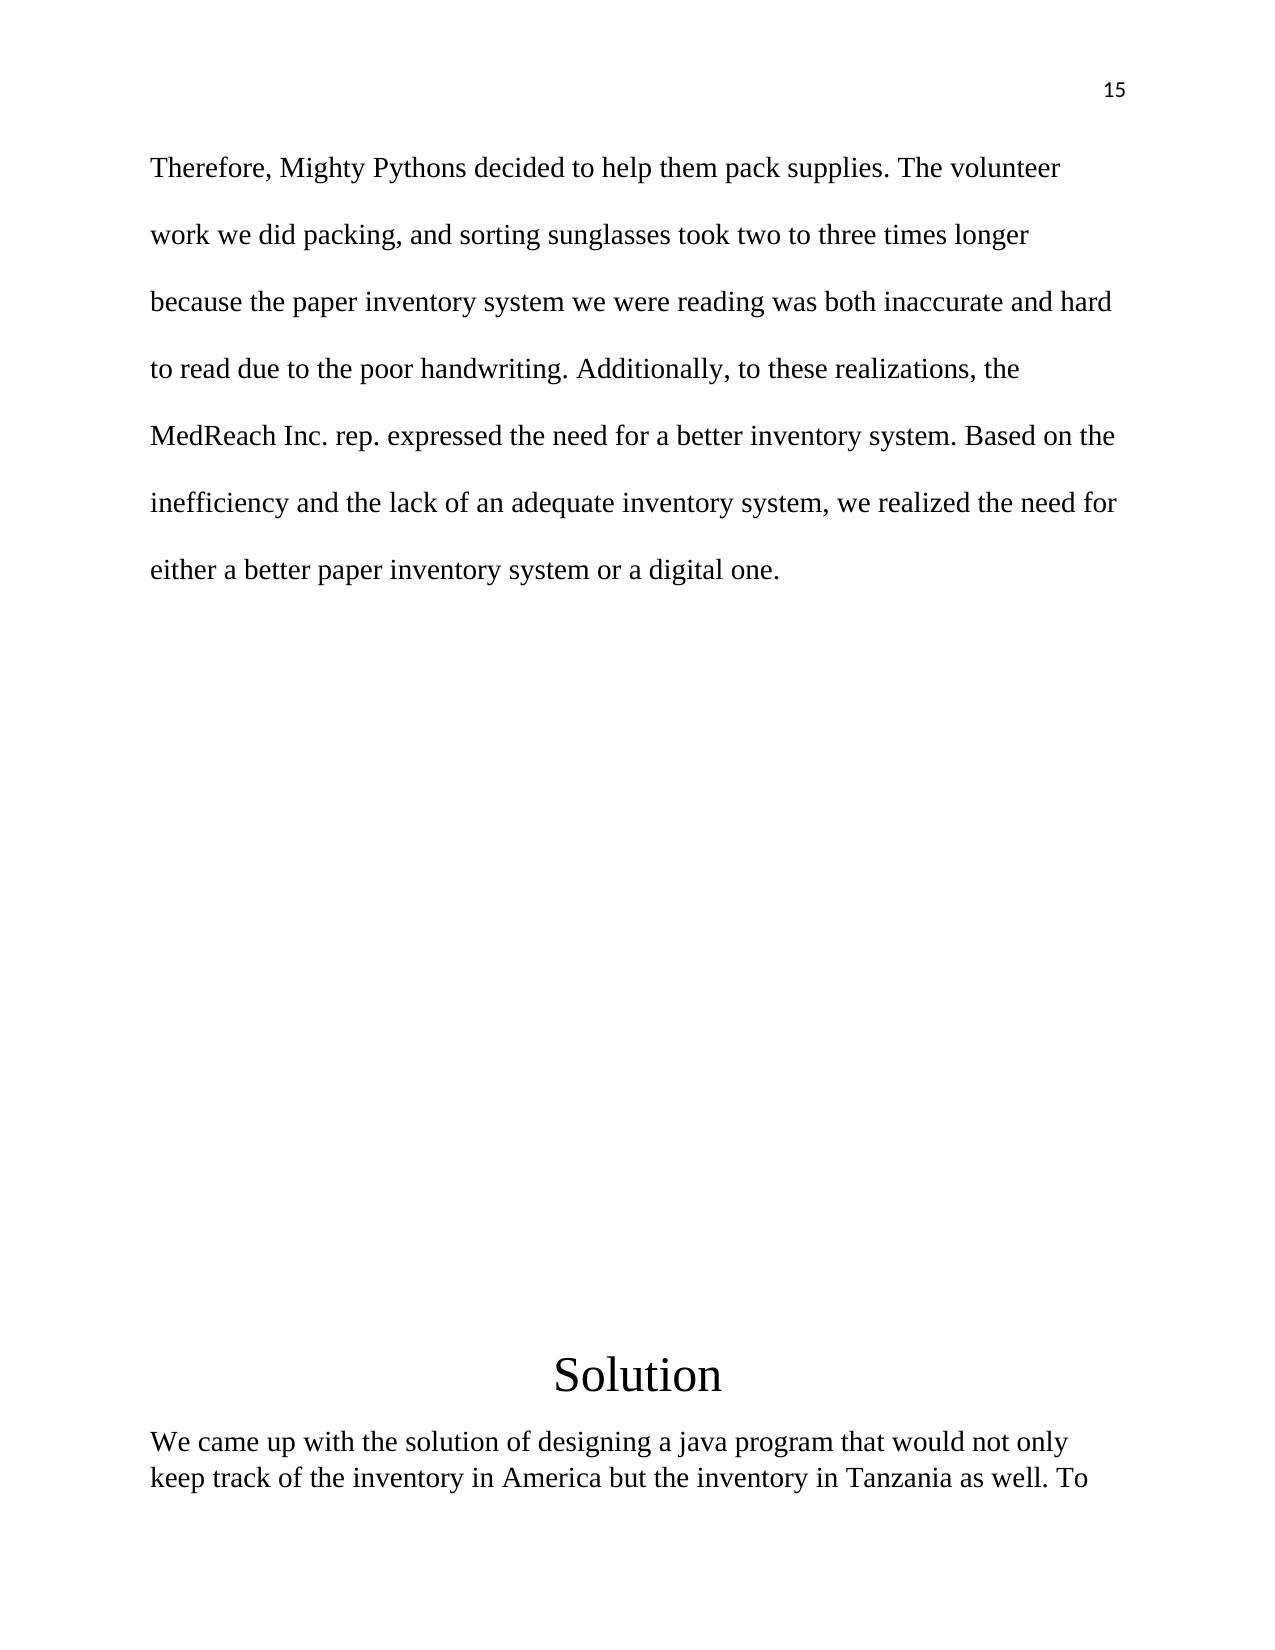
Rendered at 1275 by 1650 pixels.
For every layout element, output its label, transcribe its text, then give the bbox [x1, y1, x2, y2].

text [150, 1424, 1125, 1493]
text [150, 150, 1125, 586]
text Solution [150, 1345, 1125, 1402]
